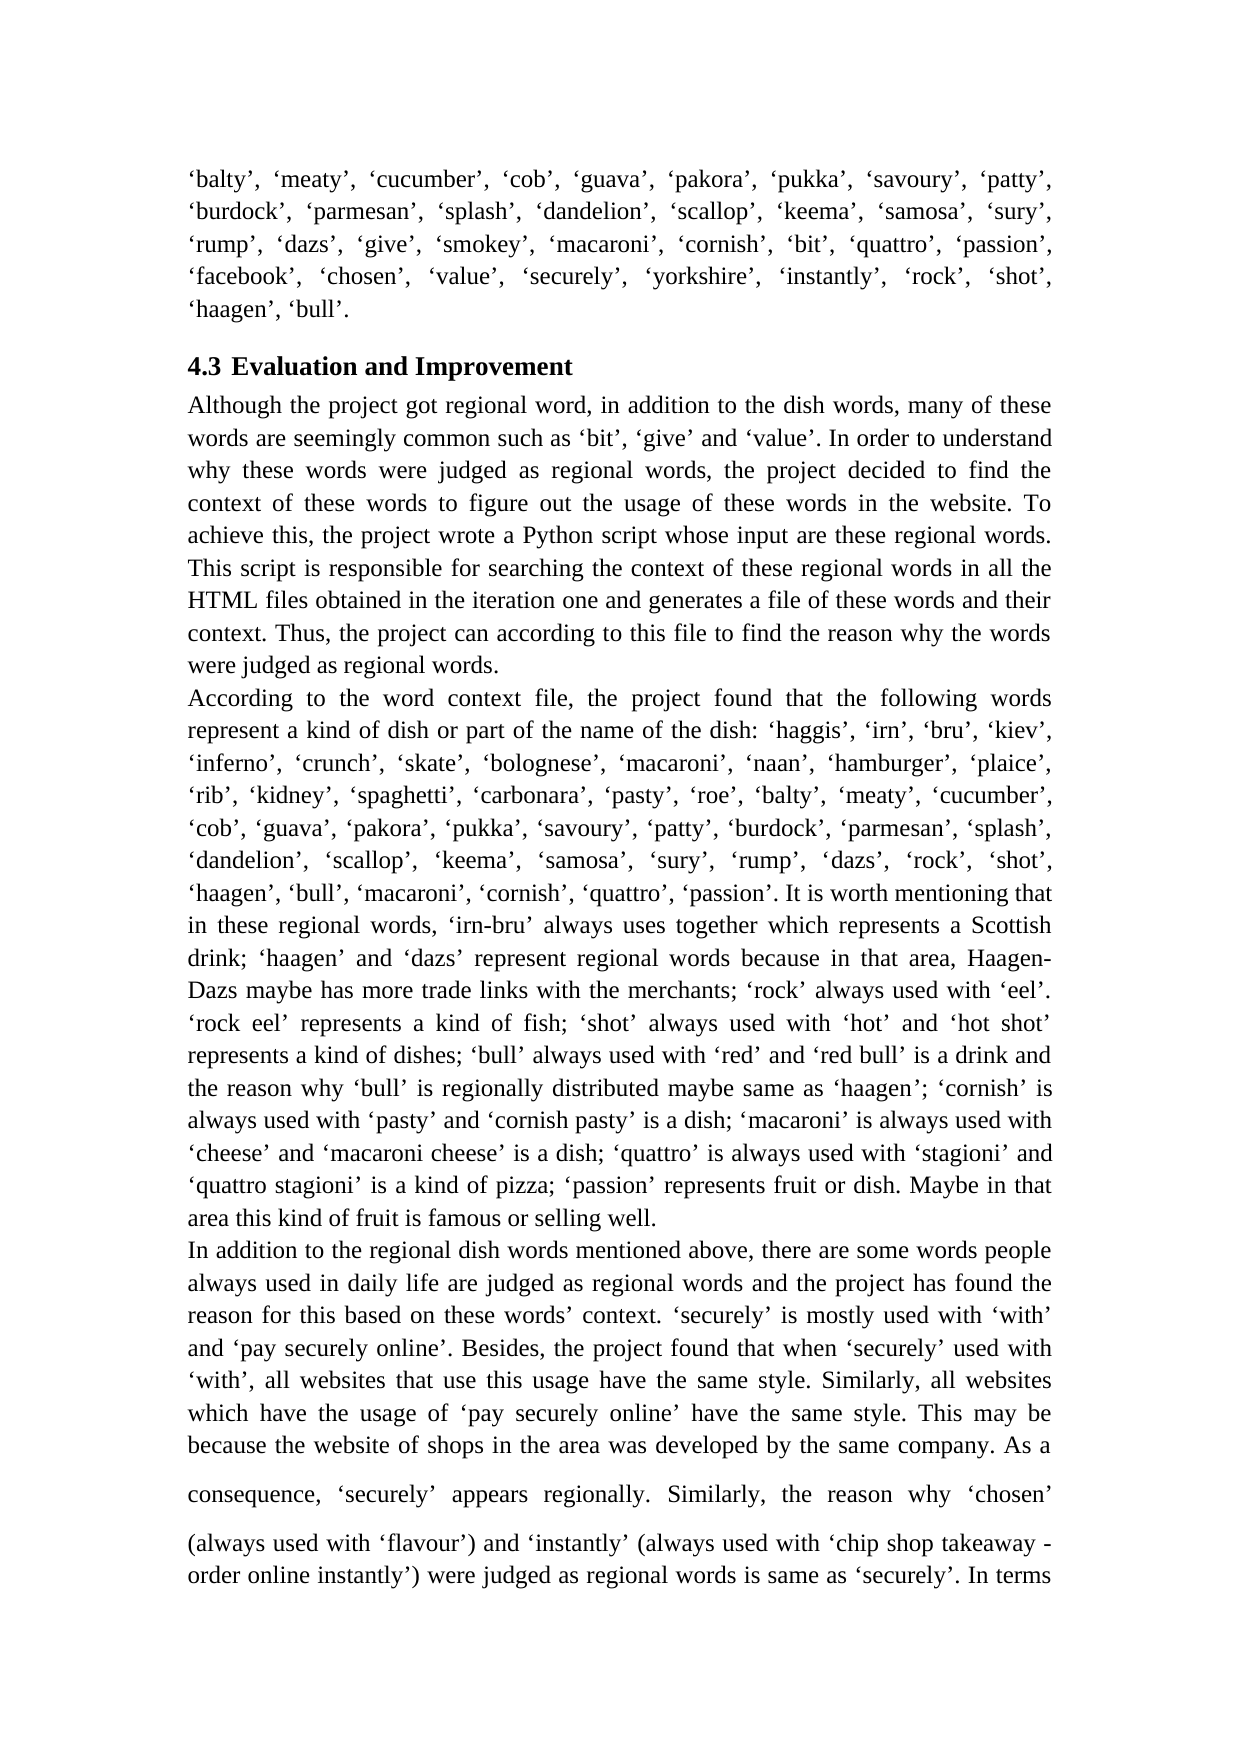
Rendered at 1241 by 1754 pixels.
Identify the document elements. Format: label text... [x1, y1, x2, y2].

text Although the project got regional word, in addition to the dish words, many of these words are seemingly common such as ‘bit’, ‘give’ and ‘value’. In order to understand why these words were judged as regional words, the project decided to find the context of these words to figure out the usage of these words in the website. To achieve this, the project wrote a Python script whose input are these regional words. This script is responsible for searching the context of these regional words in all the HTML files obtained in the iteration one and generates a file of these words and their context. Thus, the project can according to this file to find the reason why the words were judged as regional words. [187, 388, 1053, 681]
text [187, 162, 1053, 324]
text According to the word context file, the project found that the following words represent a kind of dish or part of the name of the dish: ‘haggis’, ‘irn’, ‘bru’, ‘kiev’, ‘inferno’, ‘crunch’, ‘skate’, ‘bolognese’, ‘macaroni’, ‘naan’, ‘hamburger’, ‘plaice’, ‘rib’, ‘kidney’, ‘spaghetti’, ‘carbonara’, ‘pasty’, ‘roe’, ‘balty’, ‘meaty’, ‘cucumber’, ‘cob’, ‘guava’, ‘pakora’, ‘pukka’, ‘savoury’, ‘patty’, ‘burdock’, ‘parmesan’, ‘splash’, ‘dandelion’, ‘scallop’, ‘keema’, ‘samosa’, ‘sury’, ‘rump’, ‘dazs’, ‘rock’, ‘shot’, ‘haagen’, ‘bull’, ‘macaroni’, ‘cornish’, ‘quattro’, ‘passion’. It is worth mentioning that in these regional words, ‘irn-bru’ always uses together which represents a Scottish drink; ‘haagen’ and ‘dazs’ represent regional words because in that area, Haagen-Dazs maybe has more trade links with the merchants; ‘rock’ always used with ‘eel’. ‘rock eel’ represents a kind of fish; ‘shot’ always used with ‘hot’ and ‘hot shot’ represents a kind of dishes; ‘bull’ always used with ‘red’ and ‘red bull’ is a drink and the reason why ‘bull’ is regionally distributed maybe same as ‘haagen’; ‘cornish’ is always used with ‘pasty’ and ‘cornish pasty’ is a dish; ‘macaroni’ is always used with ‘cheese’ and ‘macaroni cheese’ is a dish; ‘quattro’ is always used with ‘stagioni’ and ‘quattro stagioni’ is a kind of pizza; ‘passion’ represents fruit or dish. Maybe in that area this kind of fruit is famous or selling well. [187, 681, 1053, 1233]
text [187, 1233, 1053, 1591]
list Evaluation and Improvement [187, 349, 1053, 382]
